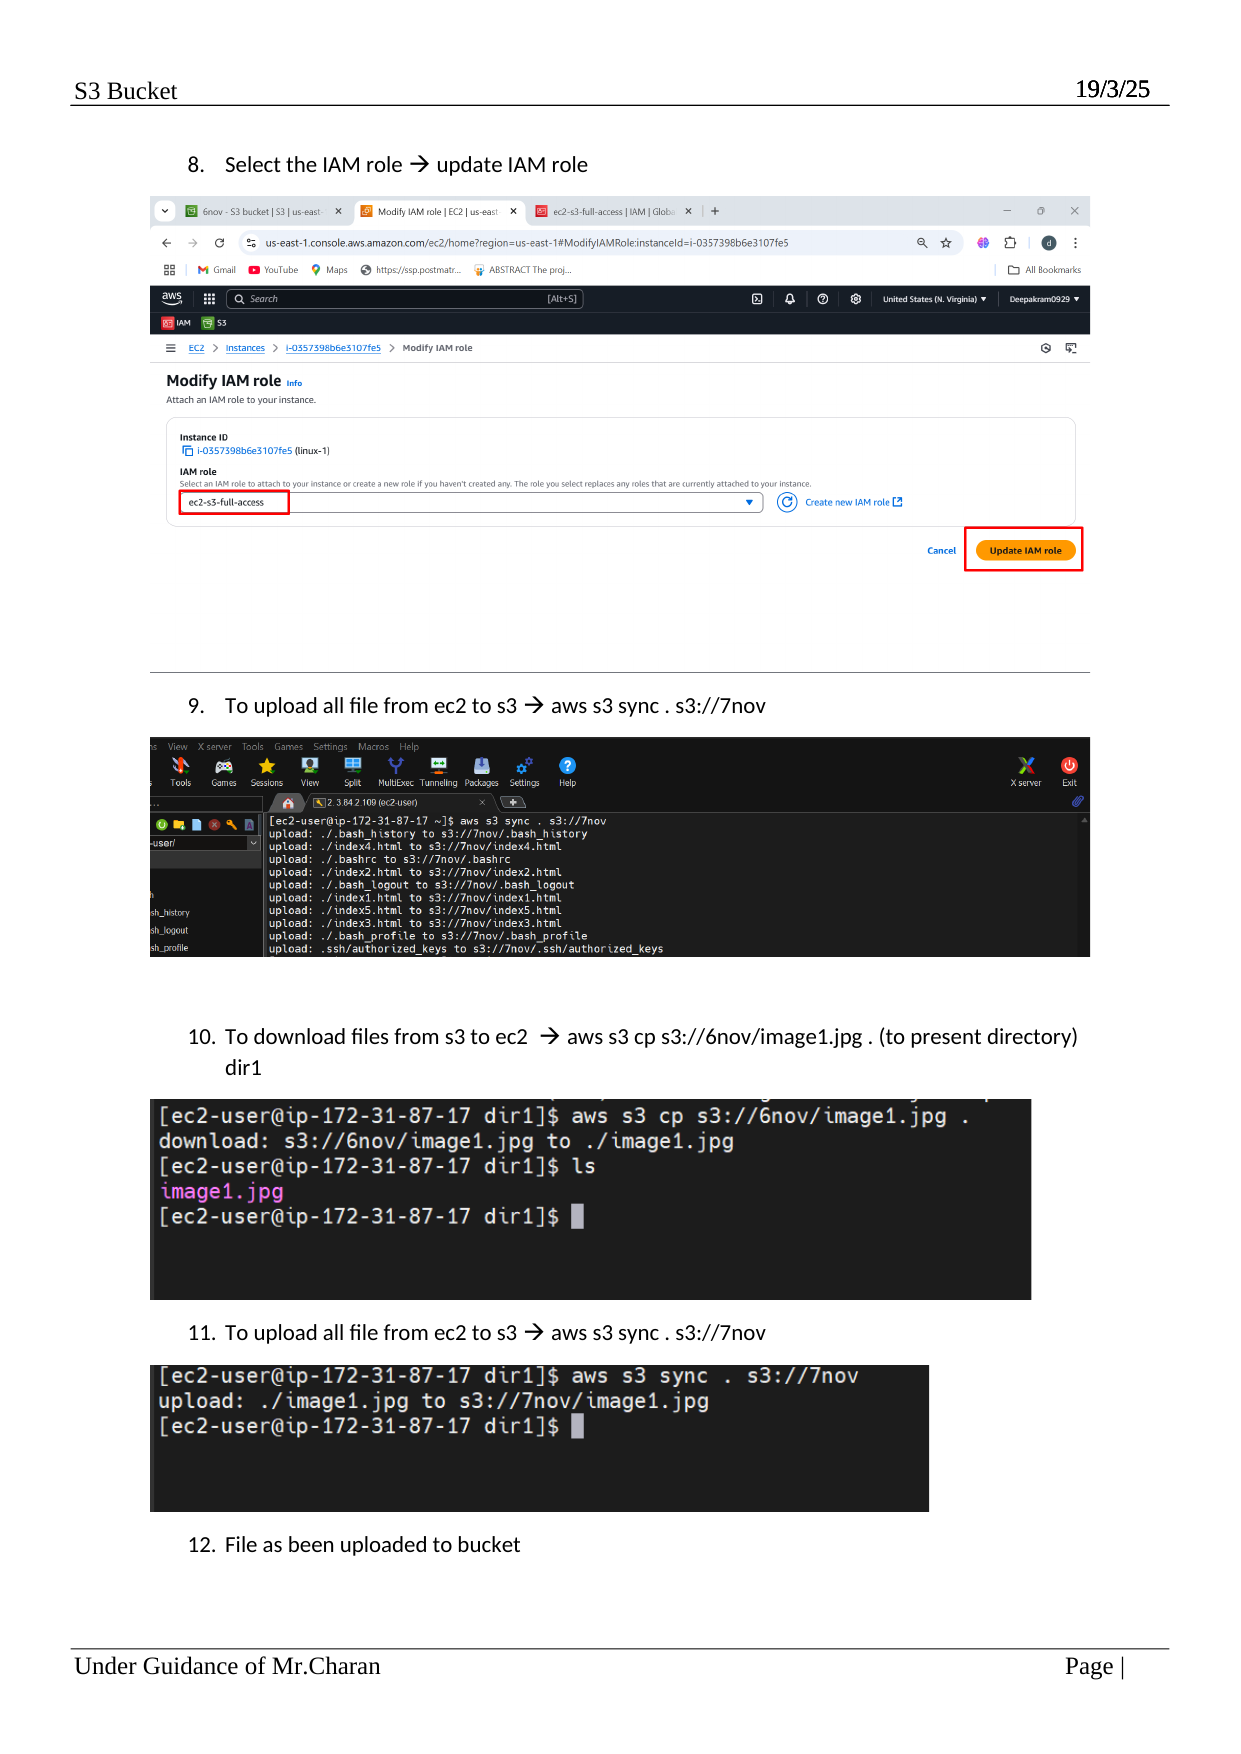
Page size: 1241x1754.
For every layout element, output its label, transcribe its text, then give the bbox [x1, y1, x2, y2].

list To download files from s3 to ec2 aws s3 cp s3://6nov/image1.jpg . (to present directory) dir1 [187, 1022, 1090, 1081]
list Select the IAM role update IAM role [187, 150, 1090, 178]
picture [150, 737, 1091, 957]
list File as been uploaded to bucket [187, 1530, 1090, 1558]
picture [150, 1365, 930, 1512]
picture [150, 196, 1091, 673]
list To upload all file from ec2 to s3 aws s3 sync . s3://7nov [187, 1318, 1090, 1346]
picture [150, 1099, 1032, 1300]
list To upload all file from ec2 to s3 aws s3 sync . s3://7nov [187, 691, 1090, 719]
